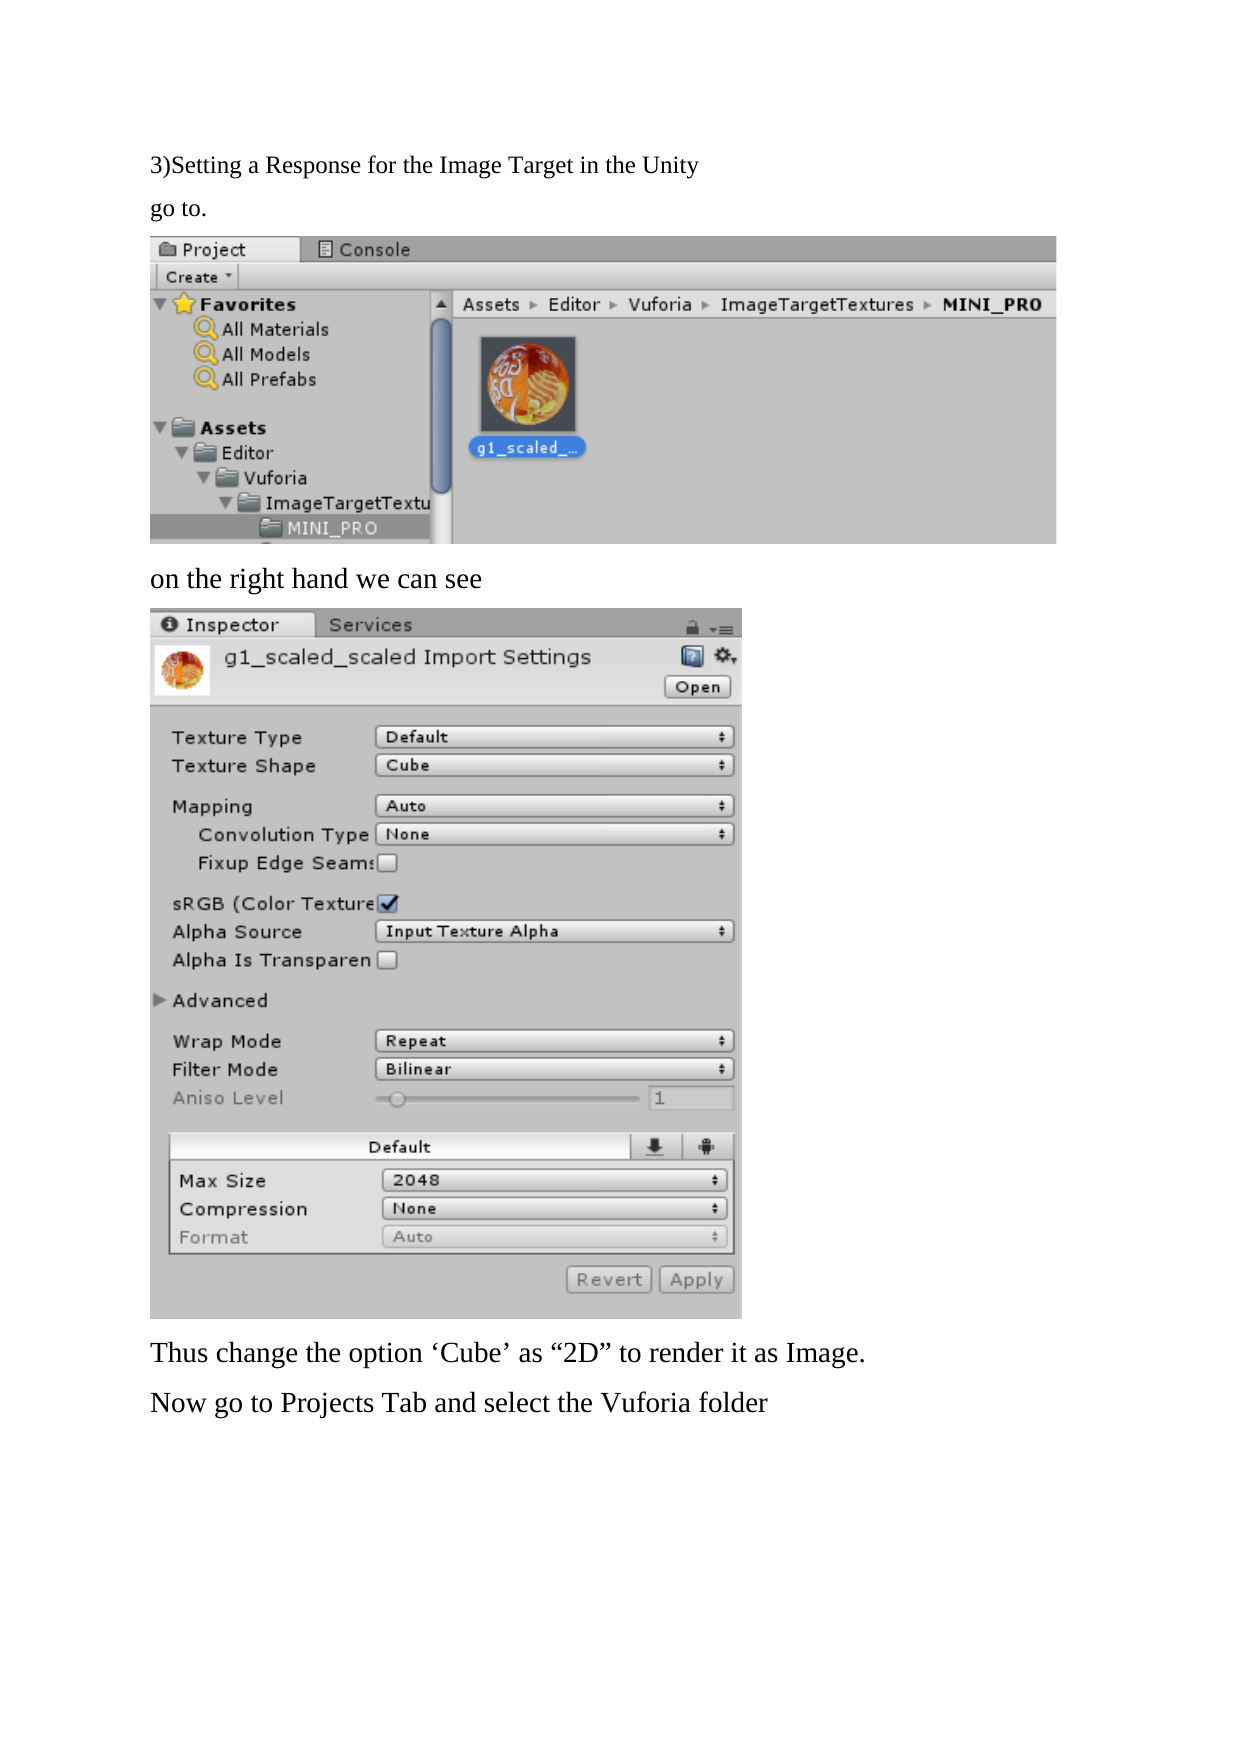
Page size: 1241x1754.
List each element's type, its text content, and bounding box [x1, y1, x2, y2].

picture [150, 236, 1057, 544]
picture [150, 608, 742, 1319]
